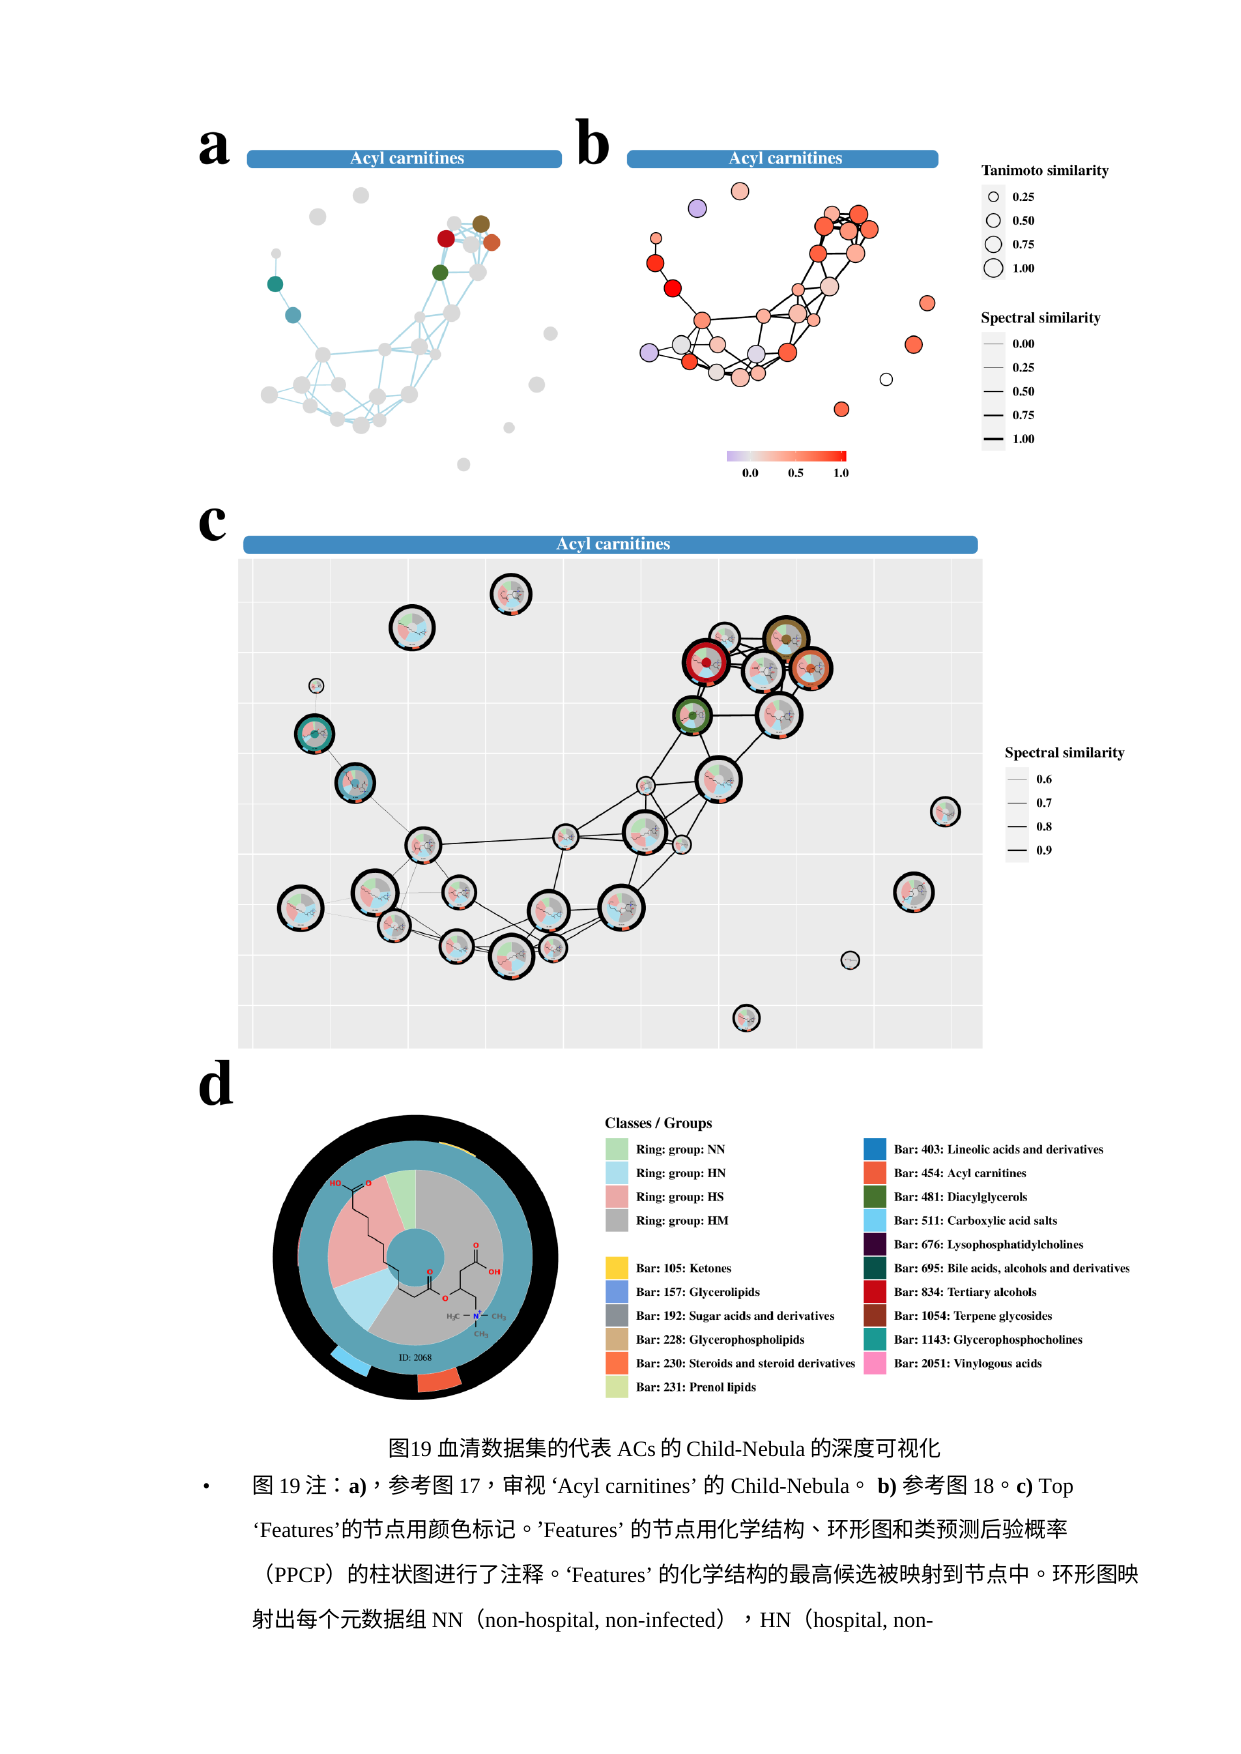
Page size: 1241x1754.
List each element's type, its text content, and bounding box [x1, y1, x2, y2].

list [202, 1470, 1152, 1634]
text 图19 血清数据集的代表ACs的Child-Nebula的深度可视化 [177, 1433, 1152, 1462]
picture [199, 118, 1130, 1400]
